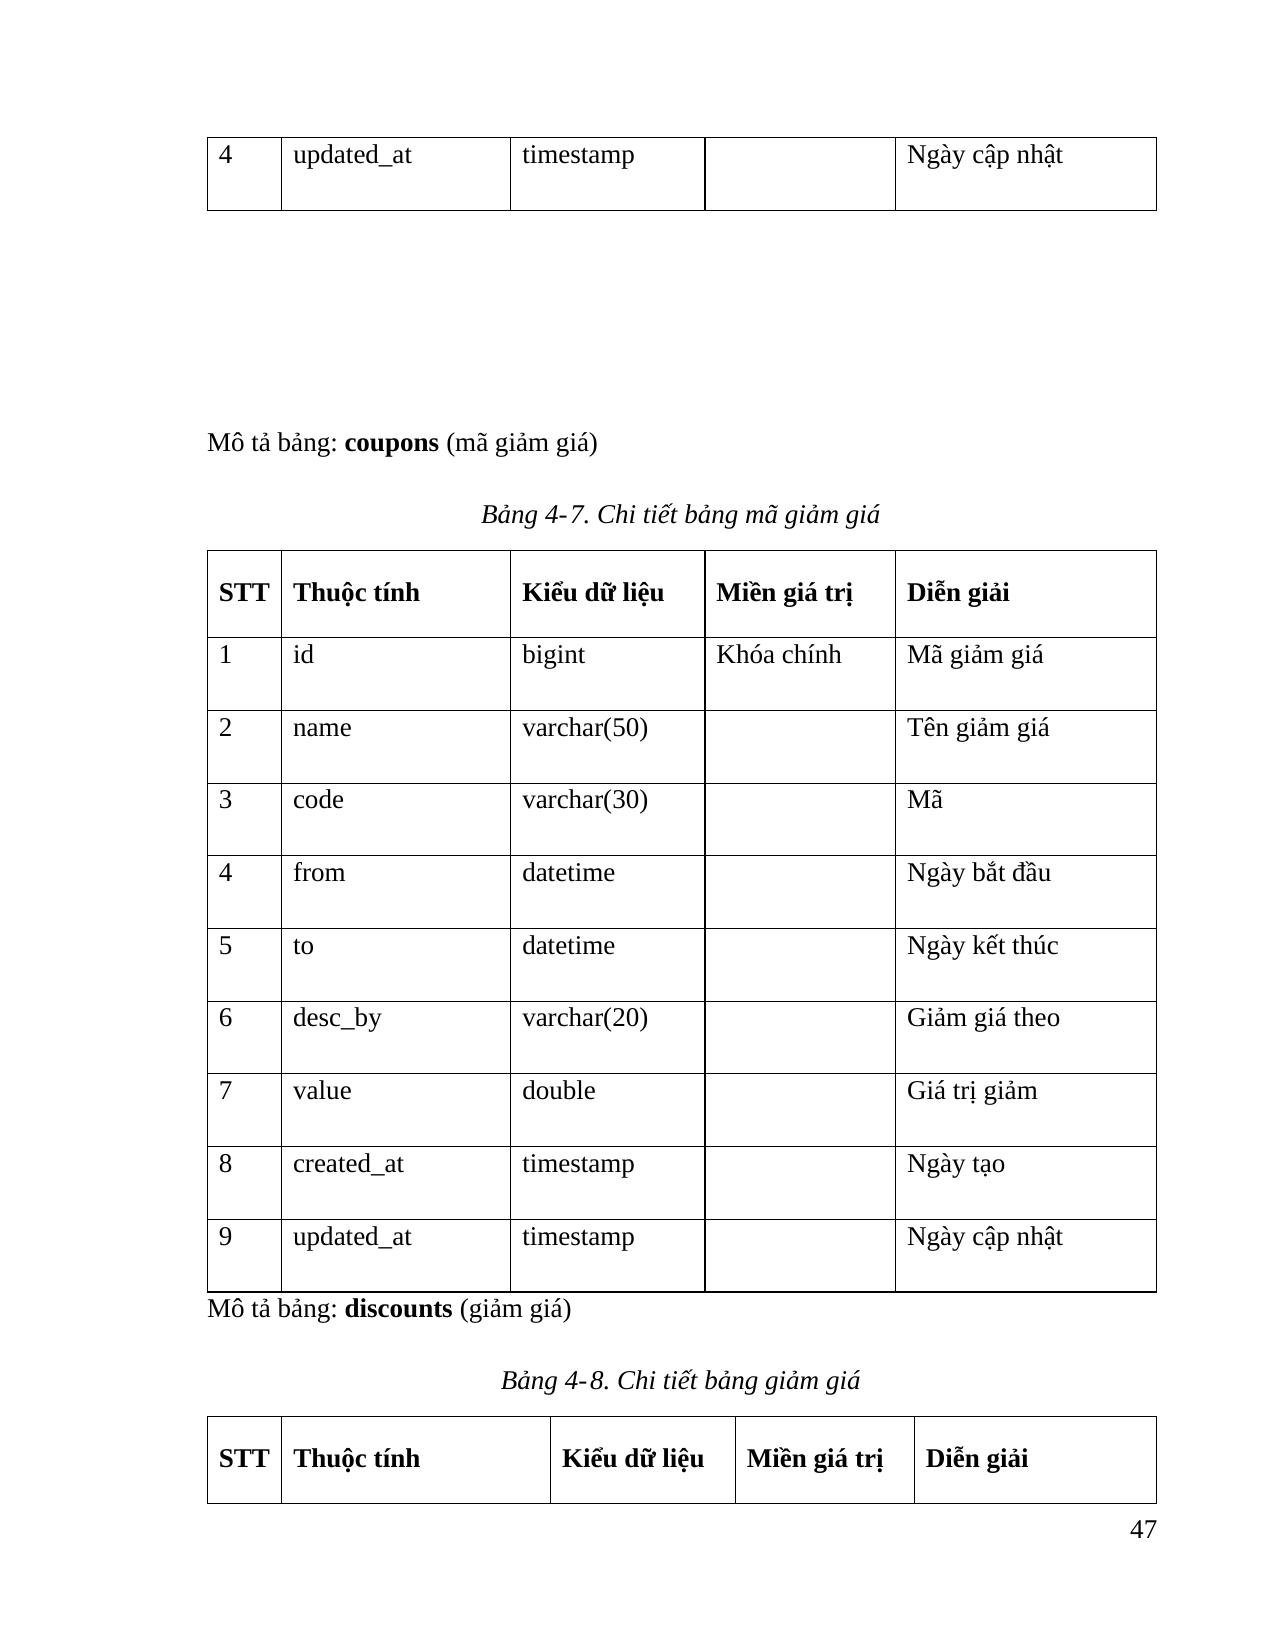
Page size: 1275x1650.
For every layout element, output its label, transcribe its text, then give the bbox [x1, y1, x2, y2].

table_cell varchar(50) [511, 711, 704, 782]
table_cell Mã [896, 784, 1156, 855]
table_cell [706, 1147, 895, 1219]
table_cell id [282, 638, 510, 710]
table_cell 8 [208, 1147, 281, 1219]
table_header Kiểu dữ liệu [511, 551, 704, 637]
table_cell Ngày kết thúc [896, 929, 1156, 1001]
table_cell 4 [208, 856, 281, 928]
table_cell 9 [208, 1220, 281, 1291]
table_cell 3 [208, 784, 281, 855]
table_header Diễn giải [915, 1417, 1156, 1503]
table_cell 2 [208, 711, 281, 782]
table_cell [706, 711, 895, 782]
table_header Thuộc tính [282, 1417, 550, 1503]
table_cell Giảm giá theo [896, 1002, 1156, 1073]
table_cell datetime [511, 856, 704, 928]
table_cell code [282, 784, 510, 855]
table_cell created_at [282, 1147, 510, 1219]
table_cell [706, 784, 895, 855]
table_header STT [208, 551, 281, 637]
table_cell 5 [208, 929, 281, 1001]
text Mô tả bảng: discounts (giảm giá) [207, 1293, 1157, 1323]
table_cell [706, 1002, 895, 1073]
table_cell updated_at [282, 1220, 510, 1291]
table_cell bigint [511, 638, 704, 710]
table_cell double [511, 1074, 704, 1146]
table_cell Ngày bắt đầu [896, 856, 1156, 928]
table_header Miền giá trị [736, 1417, 914, 1503]
table_cell [706, 856, 895, 928]
table_header Diễn giải [896, 551, 1156, 637]
table_cell Khóa chính [706, 638, 895, 710]
table_header STT [208, 1417, 281, 1503]
table_cell [706, 1220, 895, 1291]
table_cell Ngày cập nhật [896, 1220, 1156, 1291]
table_cell Ngày cập nhật [896, 138, 1156, 210]
table_cell varchar(20) [511, 1002, 704, 1073]
table_header Thuộc tính [282, 551, 510, 637]
table_cell [706, 138, 895, 210]
table_cell from [282, 856, 510, 928]
table_cell 4 [208, 138, 281, 210]
table_cell [706, 929, 895, 1001]
table_cell datetime [511, 929, 704, 1001]
table_cell desc_by [282, 1002, 510, 1073]
table_cell varchar(30) [511, 784, 704, 855]
table_cell Ngày tạo [896, 1147, 1156, 1219]
text Mô tả bảng: coupons (mã giảm giá) [207, 426, 1157, 457]
text Bảng 4-7. Chi tiết bảng mã giảm giá [207, 498, 1157, 529]
table_cell updated_at [282, 138, 510, 210]
table_cell 7 [208, 1074, 281, 1146]
table_cell timestamp [511, 1220, 704, 1291]
table_cell timestamp [511, 1147, 704, 1219]
table_header Kiểu dữ liệu [551, 1417, 735, 1503]
table_header Miền giá trị [706, 551, 895, 637]
text Bảng 4-8. Chi tiết bảng giảm giá [207, 1364, 1157, 1395]
table_cell Mã giảm giá [896, 638, 1156, 710]
table_cell 6 [208, 1002, 281, 1073]
table_cell timestamp [511, 138, 704, 210]
table_cell [706, 1074, 895, 1146]
table_cell 1 [208, 638, 281, 710]
table_cell to [282, 929, 510, 1001]
table_cell Giá trị giảm [896, 1074, 1156, 1146]
table_cell Tên giảm giá [896, 711, 1156, 782]
table_cell value [282, 1074, 510, 1146]
table_cell name [282, 711, 510, 782]
